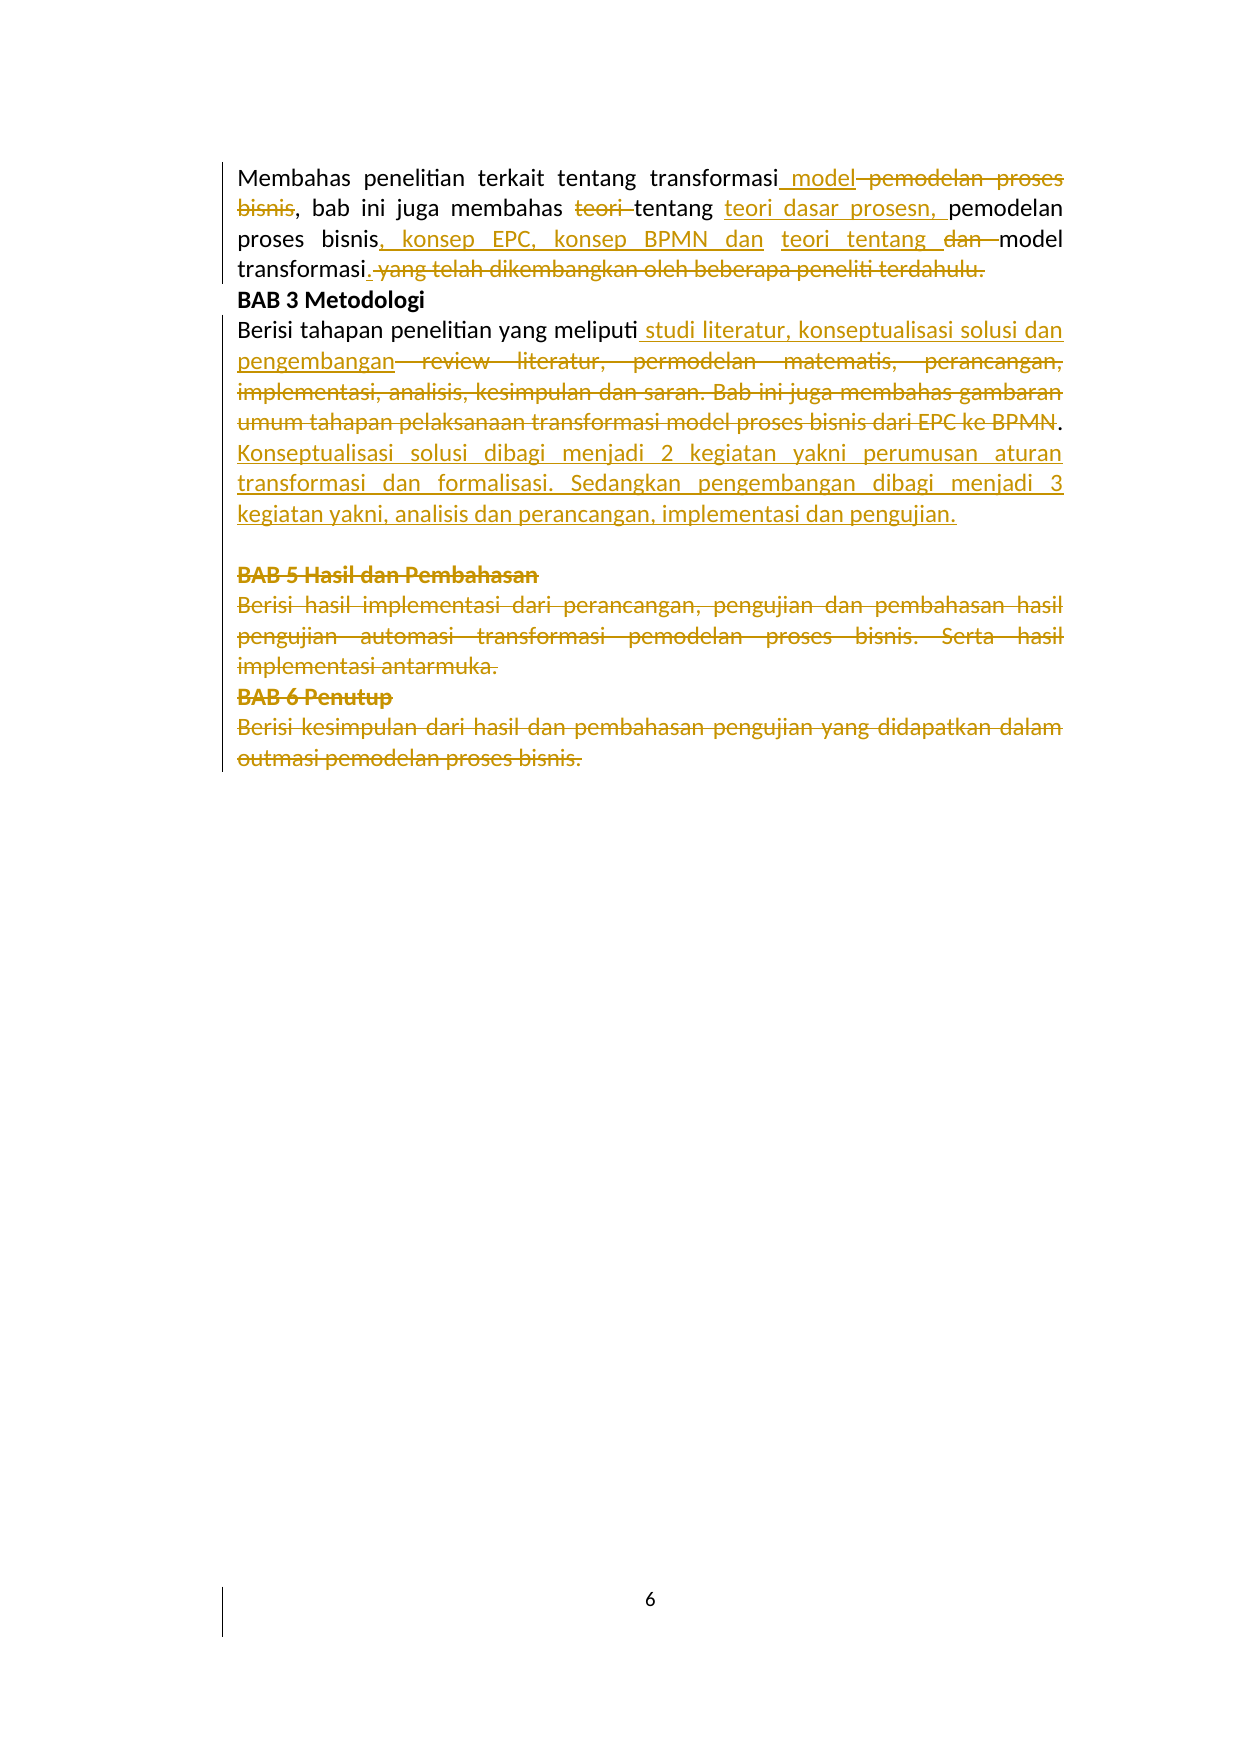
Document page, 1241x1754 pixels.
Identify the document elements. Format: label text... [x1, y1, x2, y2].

text Berisi tahapan penelitian yang meliputi. [237, 314, 1063, 392]
text Berisi tahapan penelitian yang meliputi. [237, 495, 1063, 528]
text Membahas penelitian terkait tentang transformasi, bab ini juga membahas tentang pemodelan proses bisnis model transformasi [237, 162, 1063, 284]
text Berisi tahapan penelitian yang meliputi. [237, 394, 1063, 463]
text BAB 3 Metodologi [237, 284, 1063, 314]
text Berisi tahapan penelitian yang meliputi. [237, 464, 1063, 493]
